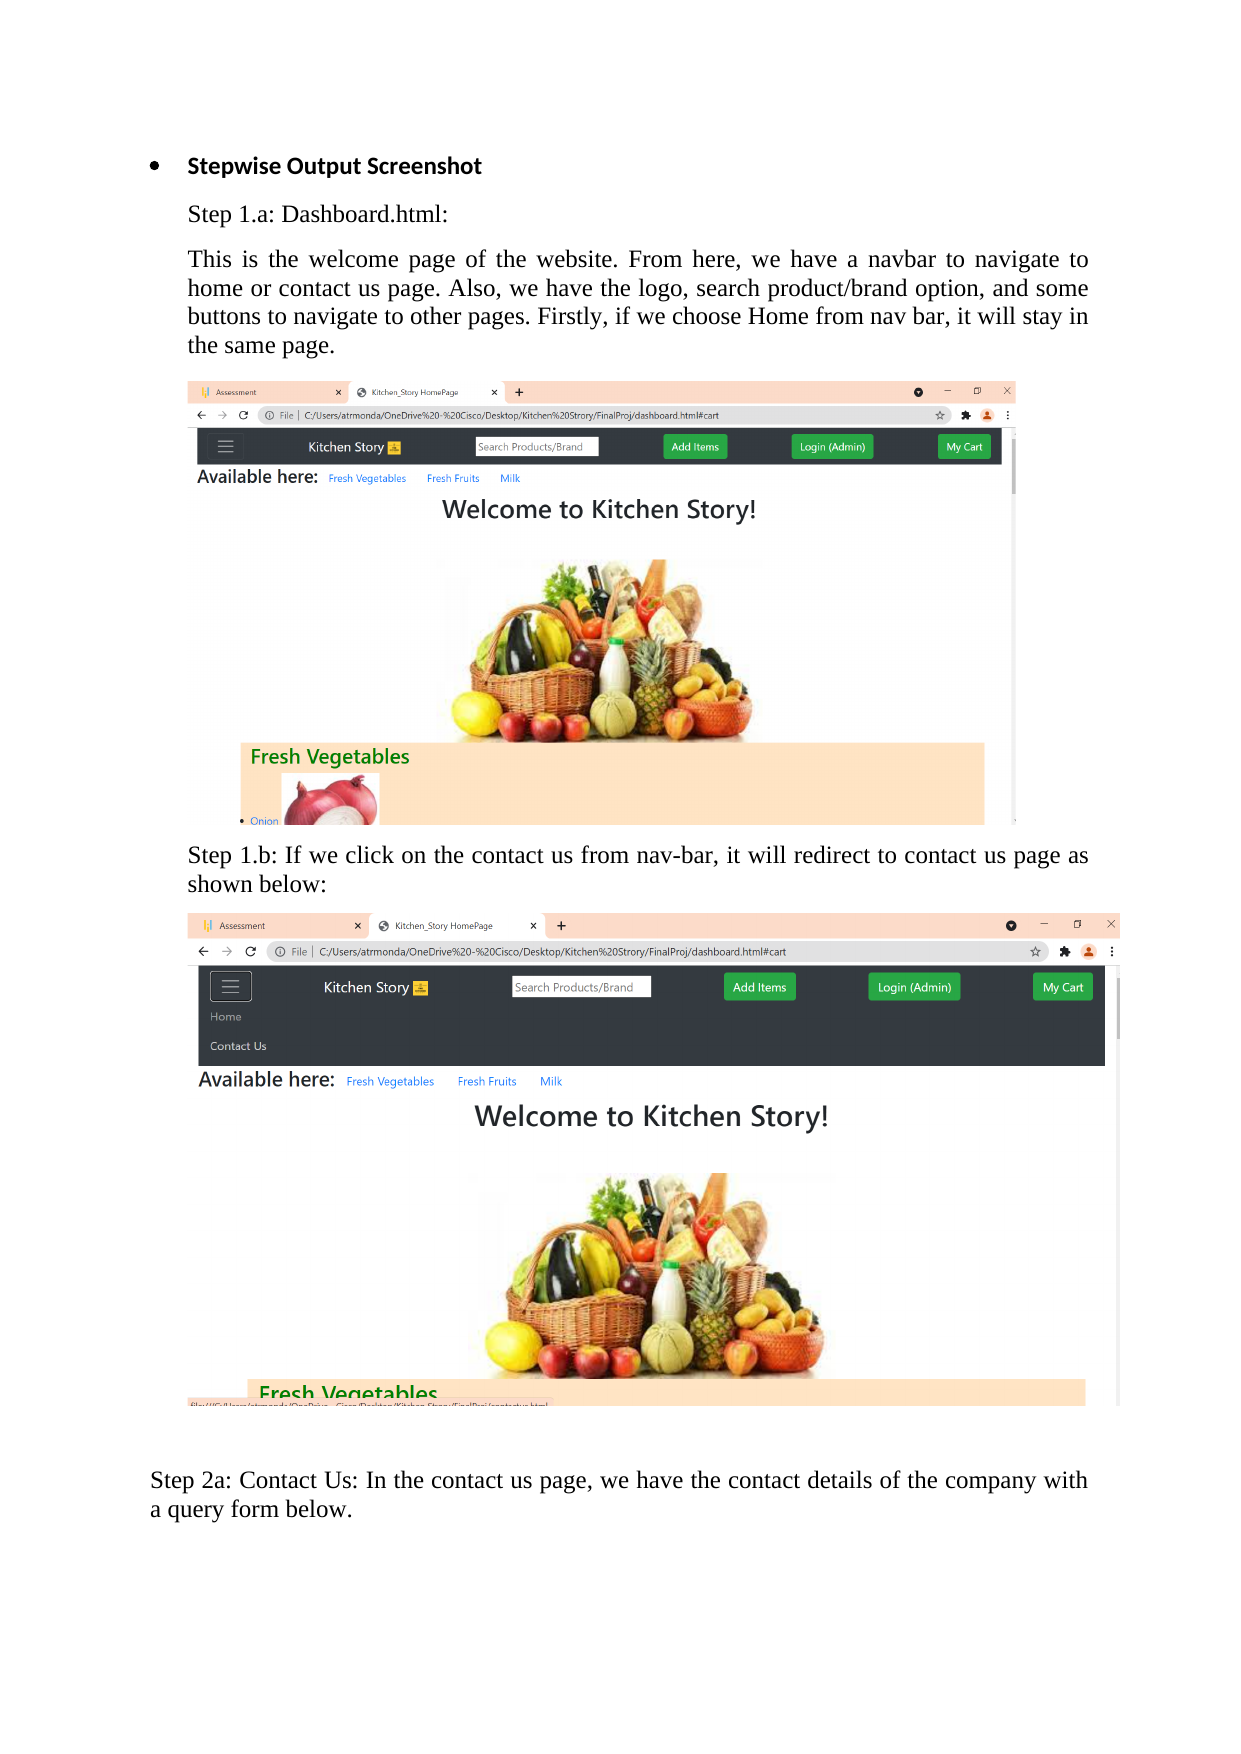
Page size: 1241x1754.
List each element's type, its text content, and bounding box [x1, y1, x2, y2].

text Step 1.a: Dashboard.html: [187, 199, 1090, 228]
picture [187, 381, 1016, 825]
text This is the welcome page of the website. From here, we have a navbar to navigate to home or contact us page. Also, we have the logo, search product/brand option, and some buttons to navigate to other pages. Firstly, if we choose Home from nav bar, it will stay in the same page. [187, 244, 1090, 359]
list Stepwise Output Screenshot [150, 150, 1090, 181]
picture [187, 913, 1120, 1406]
text Step 2a: Contact Us: In the contact us page, we have the contact details of the company with a query form below. [150, 1465, 1090, 1523]
text Step 1.b: If we click on the contact us from nav-bar, it will redirect to contact us page as shown below: [187, 840, 1090, 898]
